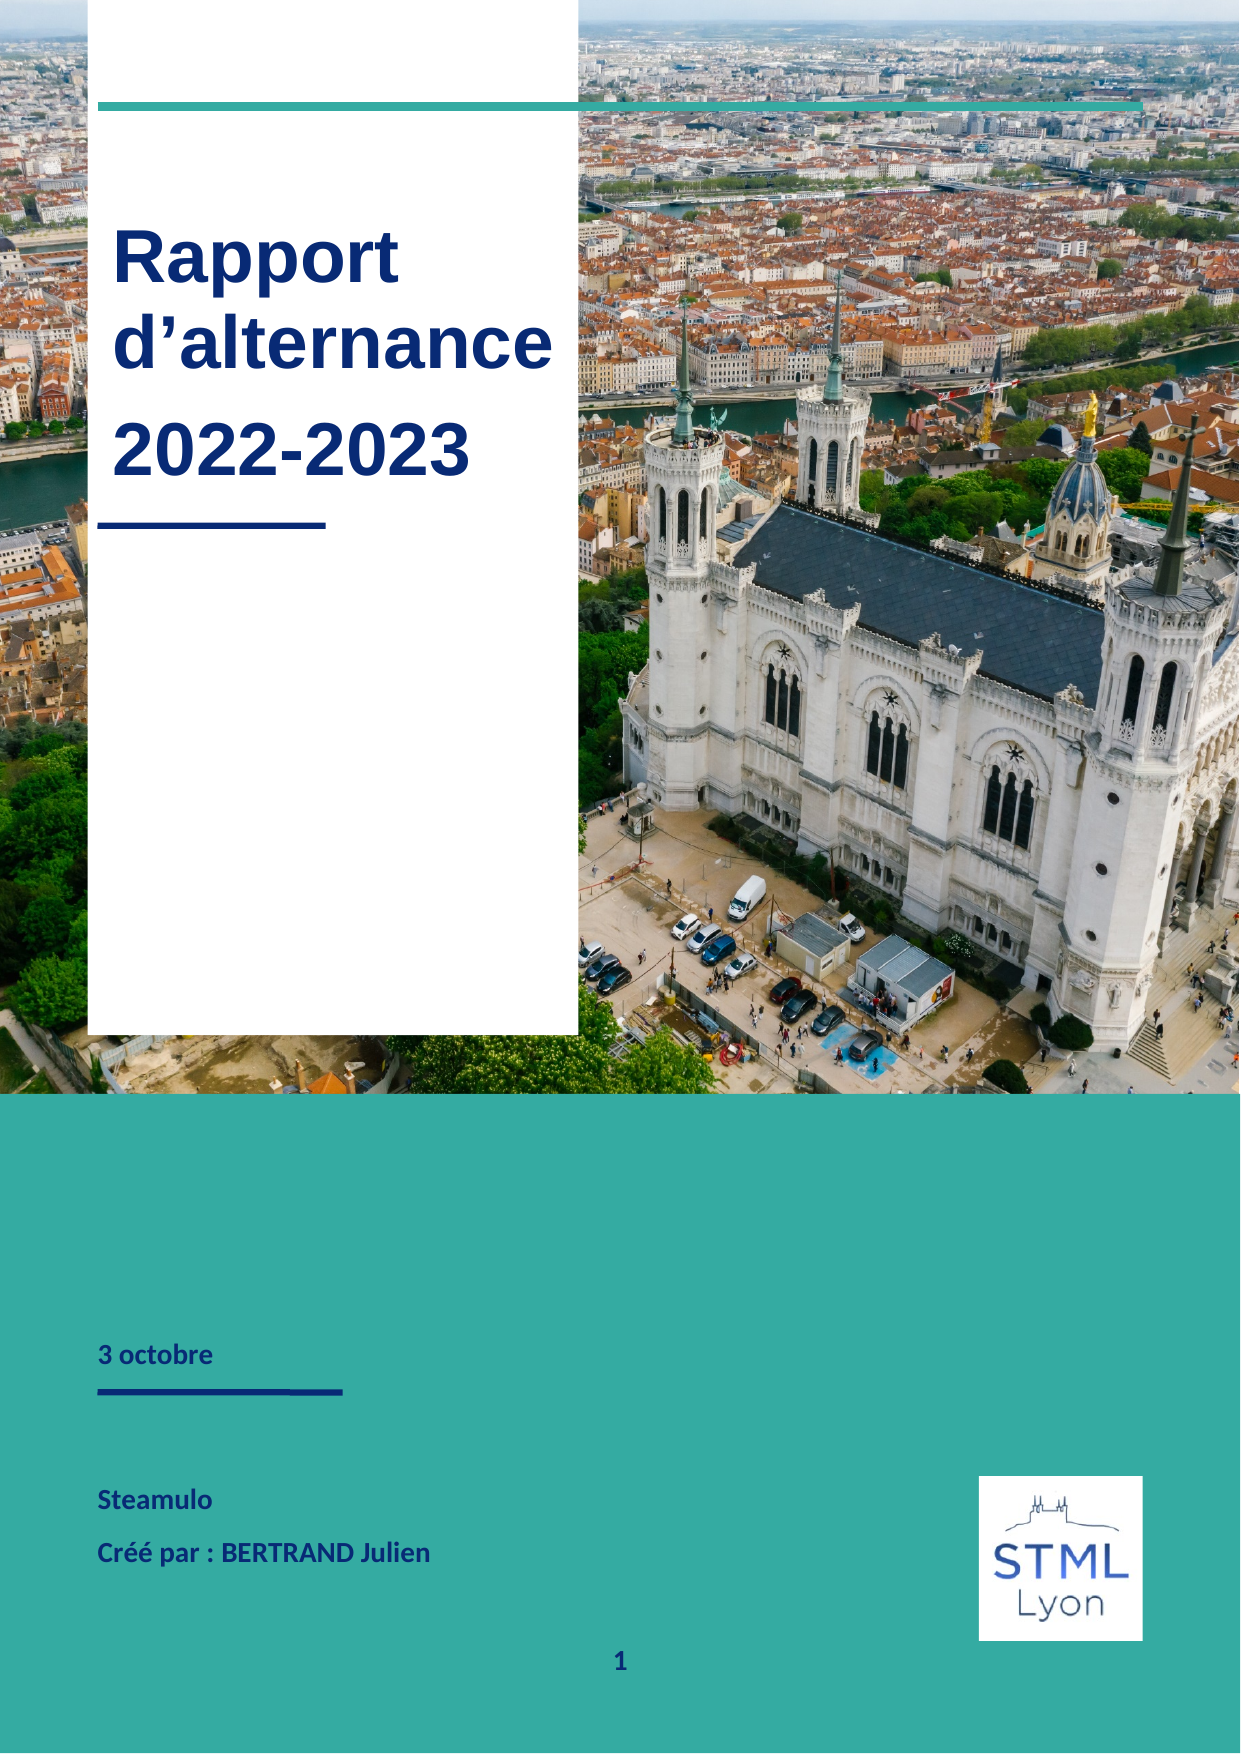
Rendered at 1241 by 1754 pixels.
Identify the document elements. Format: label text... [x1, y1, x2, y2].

table_cell Créé par : [98, 1336, 679, 1606]
table_cell [98, 575, 679, 1336]
table_header [98, 205, 679, 575]
picture [0, 0, 98, 1093]
picture [579, 0, 1239, 1093]
